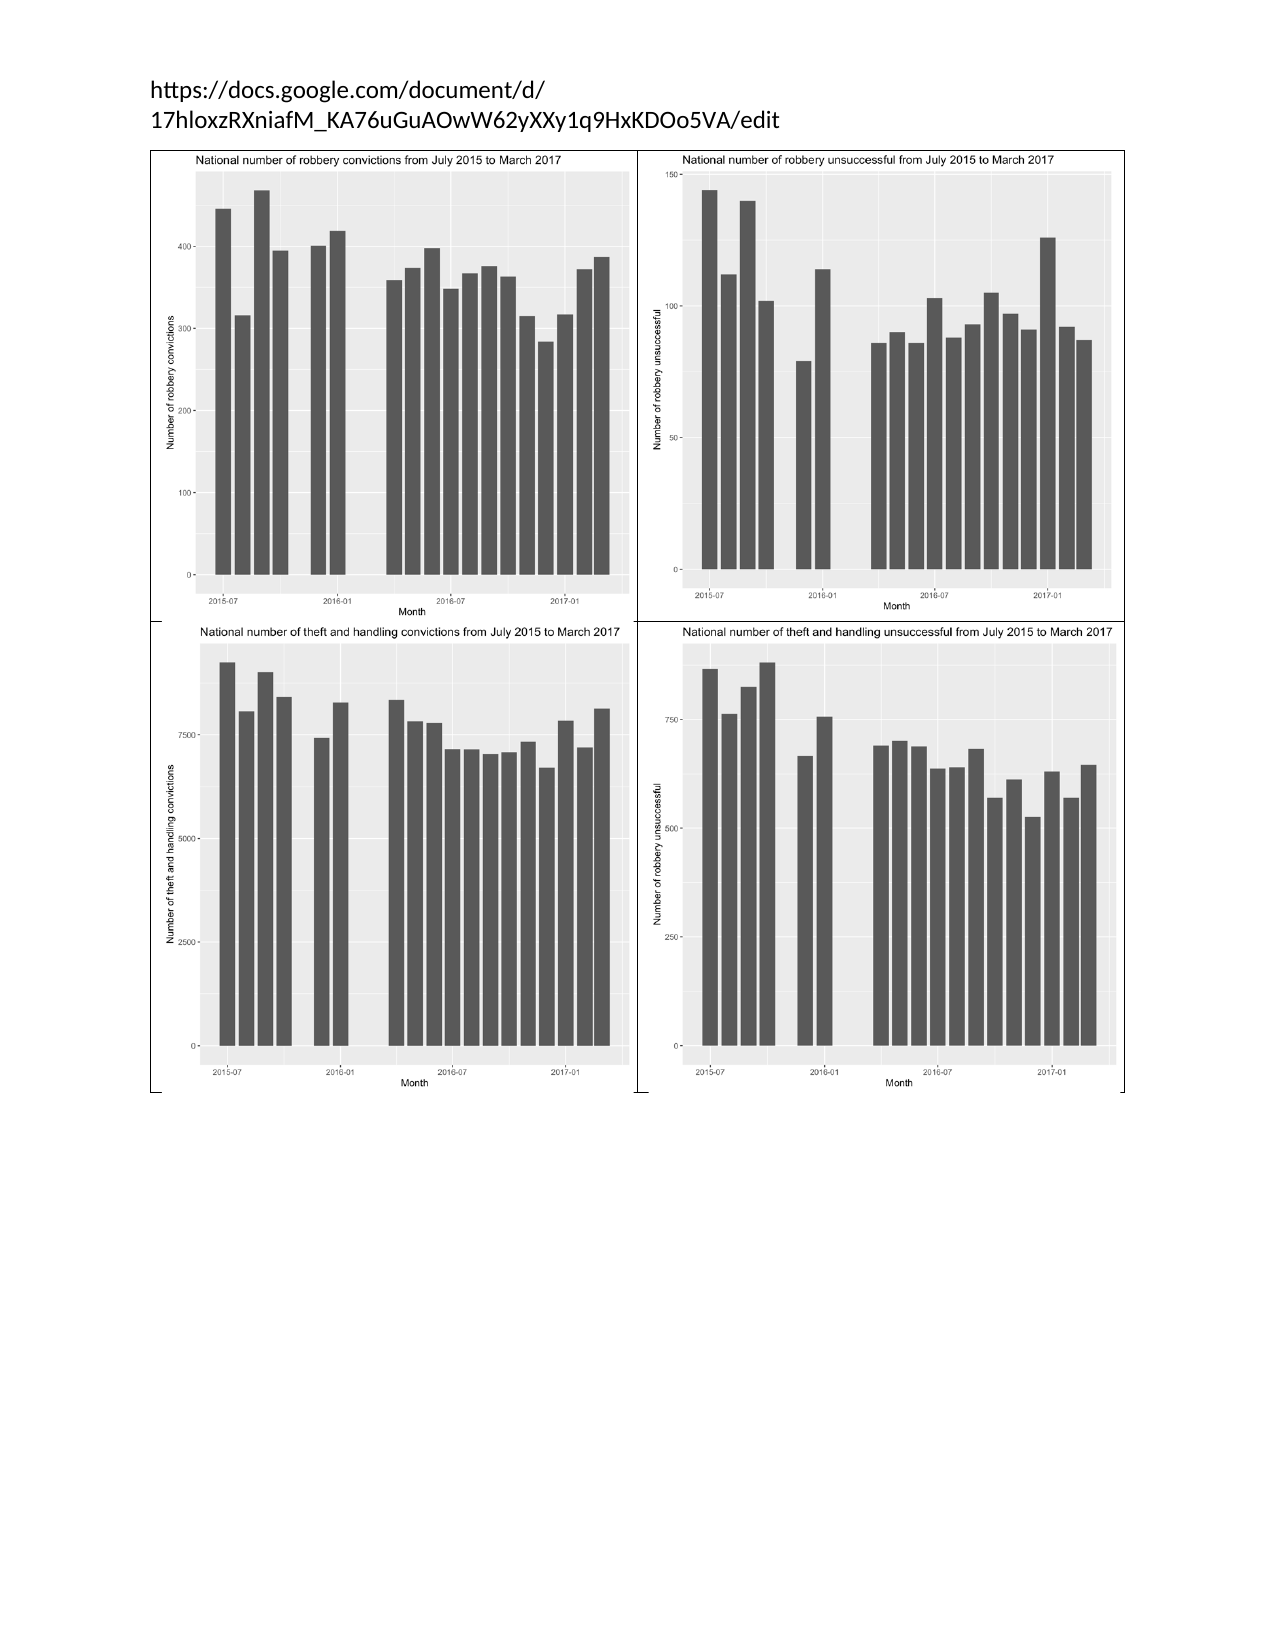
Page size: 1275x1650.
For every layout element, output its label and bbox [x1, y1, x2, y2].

table_cell [638, 151, 1124, 621]
table_cell [151, 151, 161, 621]
picture [161, 151, 634, 1093]
picture [648, 151, 1116, 616]
table_cell [638, 622, 648, 1092]
picture [648, 622, 1121, 1093]
table_cell [151, 622, 161, 1092]
